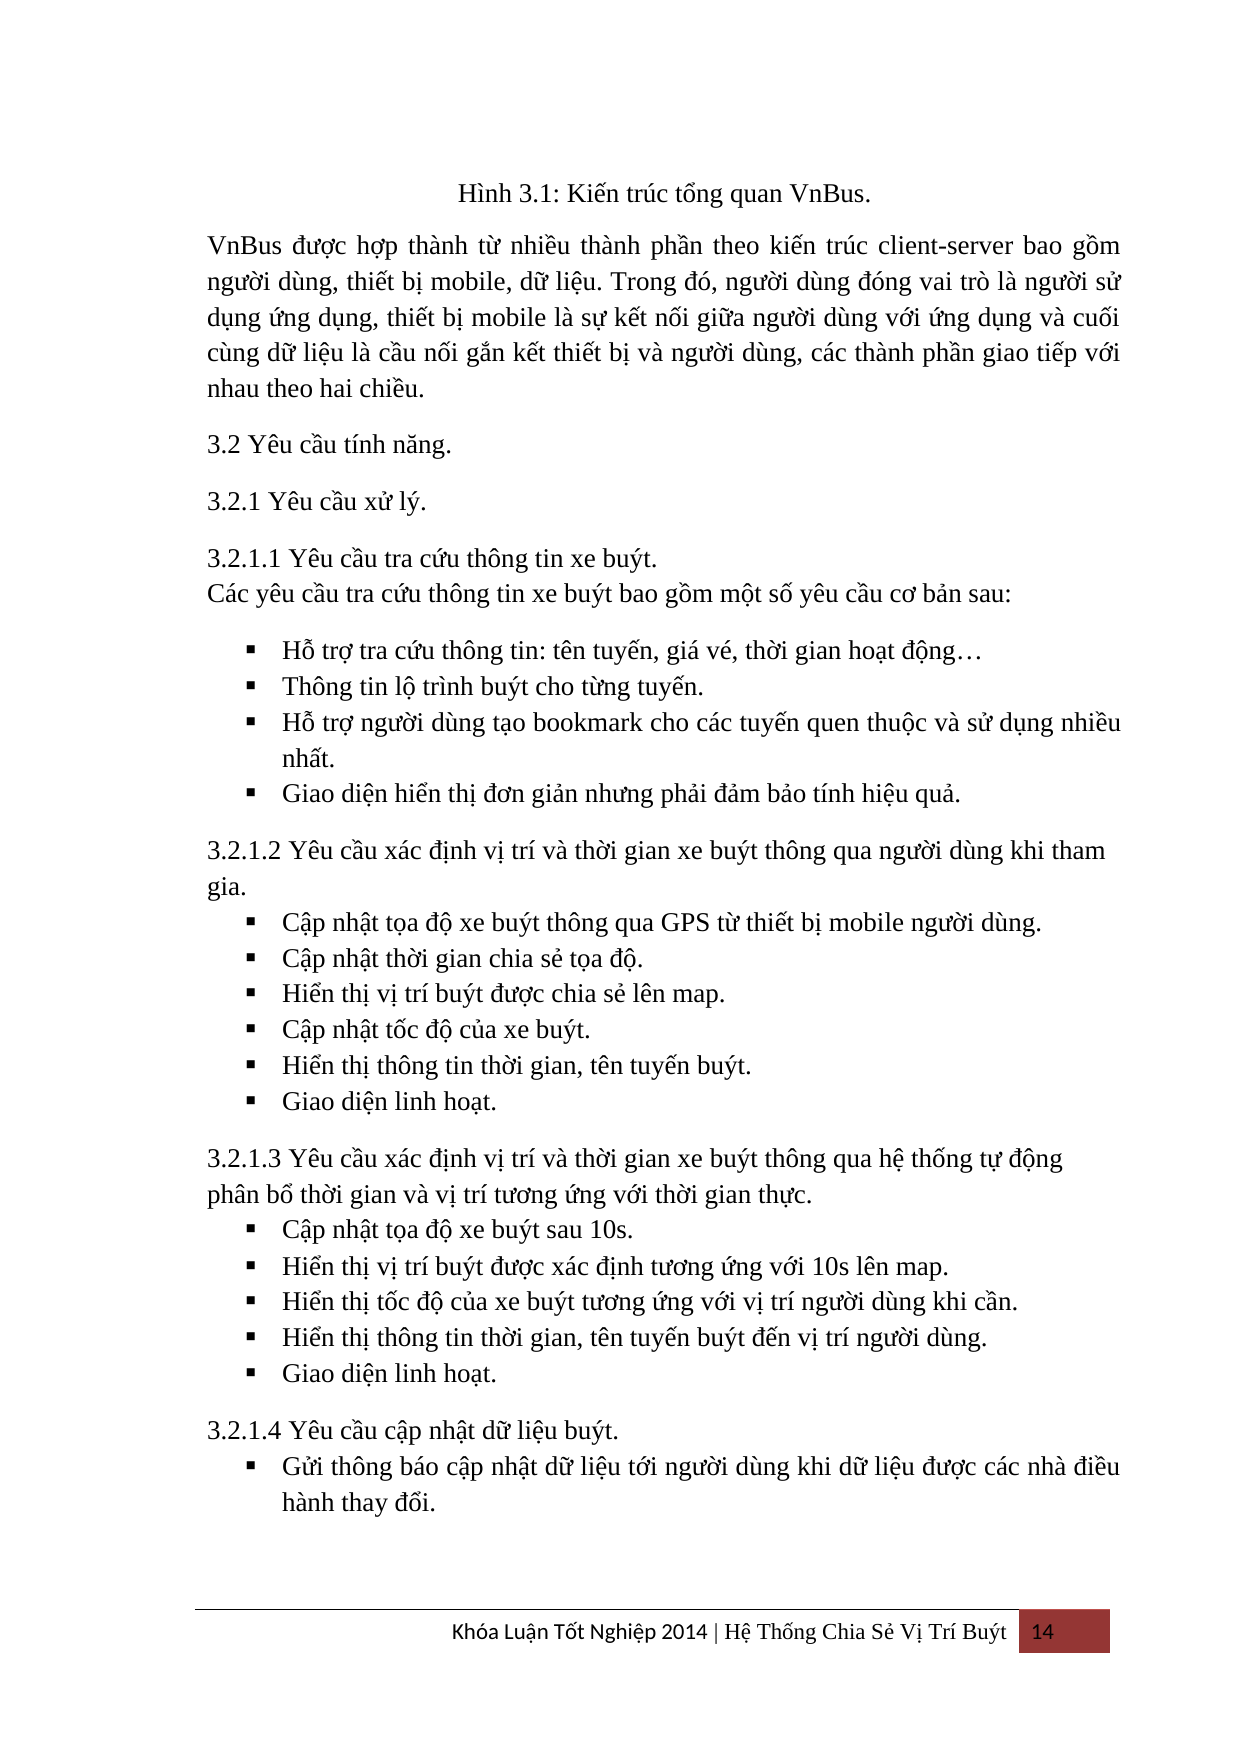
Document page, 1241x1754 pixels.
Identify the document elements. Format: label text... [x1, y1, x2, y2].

list Giao diện linh hoạt. [244, 1357, 1122, 1389]
list Giao diện linh hoạt. [244, 1085, 1122, 1117]
list Gửi thông báo cập nhật dữ liệu tới người dùng khi dữ liệu được các nhà điều hành thay đổi. [244, 1450, 1122, 1517]
subtitle Yêu cầu xác định vị trí và thời gian xe buýt thông qua hệ thống tự động phân bổ thời gian và vị trí tương ứng với thời gian thực. [207, 1142, 1122, 1209]
list Hiển thị vị trí buýt được xác định tương ứng với 10s lên map. [244, 1249, 1122, 1281]
list Cập nhật tốc độ của xe buýt. [244, 1013, 1122, 1045]
list Cập nhật tọa độ xe buýt sau 10s. [244, 1214, 1122, 1245]
subtitle Yêu cầu tính năng. [207, 429, 1122, 460]
subtitle Yêu cầu xác định vị trí và thời gian xe buýt thông qua người dùng khi tham gia. [207, 834, 1122, 901]
list Hiển thị vị trí buýt được chia sẻ lên map. [244, 978, 1122, 1009]
list Hỗ trợ người dùng tạo bookmark cho các tuyến quen thuộc và sử dụng nhiều nhất. [244, 706, 1122, 773]
list Hiển thị tốc độ của xe buýt tương ứng với vị trí người dùng khi cần. [244, 1286, 1122, 1317]
list Hỗ trợ tra cứu thông tin: tên tuyến, giá vé, thời gian hoạt động… [244, 634, 1122, 665]
list Cập nhật tọa độ xe buýt thông qua GPS từ thiết bị mobile người dùng. [244, 906, 1122, 937]
subtitle Yêu cầu xử lý. [207, 485, 1122, 516]
list Hiển thị thông tin thời gian, tên tuyến buýt đến vị trí người dùng. [244, 1321, 1122, 1353]
text Các yêu cầu tra cứu thông tin xe buýt bao gồm một số yêu cầu cơ bản sau: [207, 577, 1122, 609]
list Giao diện hiển thị đơn giản nhưng phải đảm bảo tính hiệu quả. [244, 777, 1122, 809]
list Thông tin lộ trình buýt cho từng tuyến. [244, 670, 1122, 701]
subtitle Yêu cầu cập nhật dữ liệu buýt. [207, 1414, 1122, 1445]
subtitle Yêu cầu tra cứu thông tin xe buýt. [207, 542, 1122, 573]
text VnBus được hợp thành từ nhiều thành phần theo kiến trúc client-server bao gồm người dùng, thiết bị mobile, dữ liệu. Trong đó, người dùng đóng vai trò là người sử dụng ứng dụng, thiết bị mobile là sự kết nối giữa người dùng với ứng dụng và cuối cùng dữ liệu là cầu nối gắn kết thiết bị và người dùng, các thành phần giao tiếp với nhau theo hai chiều. [207, 229, 1122, 403]
list Hiển thị thông tin thời gian, tên tuyến buýt. [244, 1049, 1122, 1081]
list Cập nhật thời gian chia sẻ tọa độ. [244, 942, 1122, 973]
